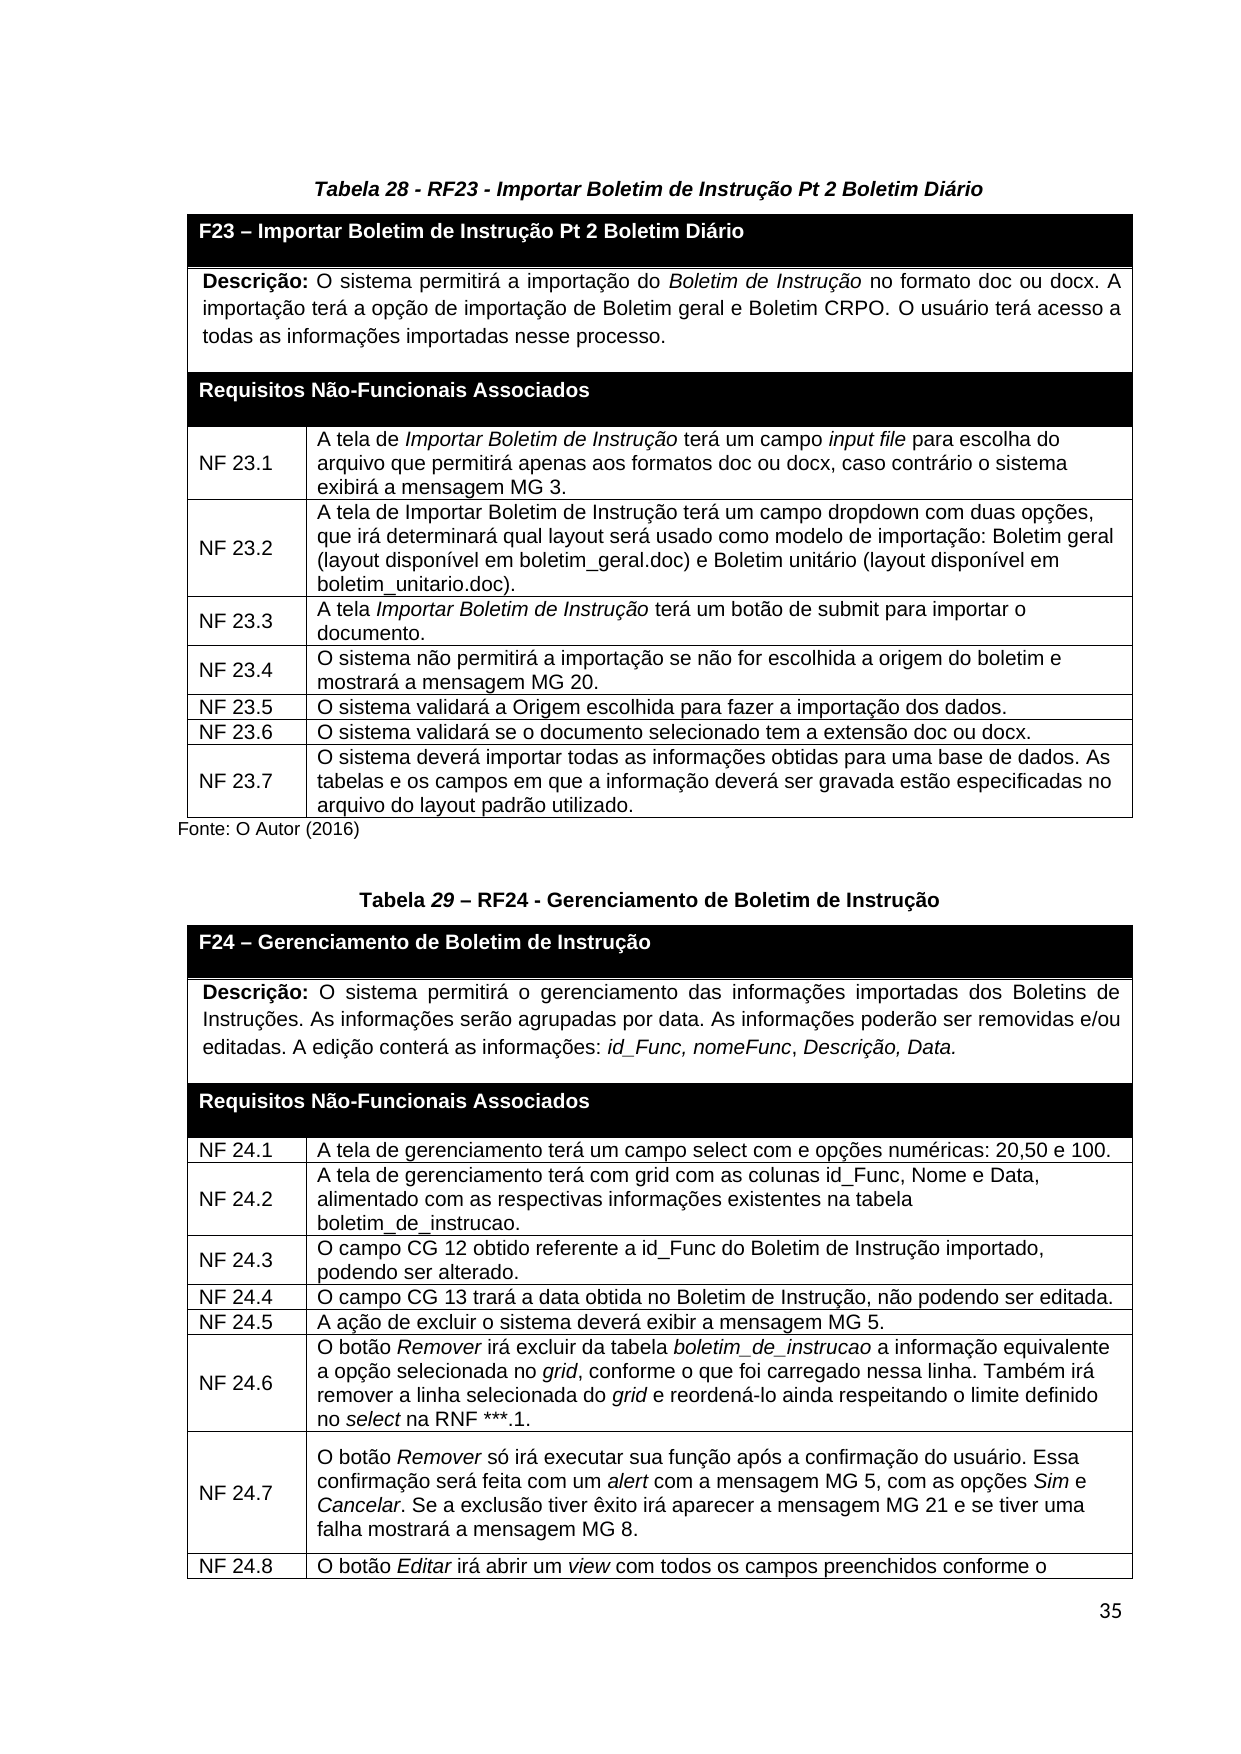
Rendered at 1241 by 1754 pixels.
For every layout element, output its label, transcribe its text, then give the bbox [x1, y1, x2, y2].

table_cell NF 24.3 [188, 1236, 306, 1284]
table_cell NF 23.4 [188, 646, 306, 694]
table_header F23 – Importar Boletim de Instrução Pt 2 Boletim Diário [188, 215, 1132, 267]
table_cell NF 23.7 [188, 745, 306, 817]
table_cell A tela de Importar Boletim de Instrução terá um campo input file para escolha do arquivo que permitirá apenas aos formatos doc ou docx, caso contrário o sistema exibirá a mensagem MG 3. [307, 427, 1132, 499]
table_cell O botão Remover irá excluir da tabela boletim_de_instrucao a informação equivalente a opção selecionada no grid, conforme o que foi carregado nessa linha. Também irá remover a linha selecionada do grid e reordená-lo ainda respeitando o limite definido no select na RNF ***.1. [307, 1335, 1132, 1431]
table_cell NF 23.6 [188, 720, 306, 744]
text Tabela 29 – RF24 - Gerenciamento de Boletim de Instrução [177, 888, 1122, 912]
table_cell O sistema não permitirá a importação se não for escolhida a origem do boletim e mostrará a mensagem MG 20. [307, 646, 1132, 694]
table_cell A tela de gerenciamento terá com grid com as colunas id_Func, Nome e Data, alimentado com as respectivas informações existentes na tabela boletim_de_instrucao. [307, 1163, 1132, 1235]
table_cell O sistema validará a Origem escolhida para fazer a importação dos dados. [307, 695, 1132, 719]
table_cell NF 24.4 [188, 1285, 306, 1309]
table_cell O campo CG 13 trará a data obtida no Boletim de Instrução, não podendo ser editada. [307, 1285, 1132, 1309]
text Fonte: O Autor (2016) [177, 818, 1157, 839]
table_cell NF 24.6 [188, 1335, 306, 1431]
table_cell O sistema validará se o documento selecionado tem a extensão doc ou docx. [307, 720, 1132, 744]
table_cell A tela de Importar Boletim de Instrução terá um campo dropdown com duas opções, que irá determinará qual layout será usado como modelo de importação: Boletim geral (layout disponível em boletim_geral.doc) e Boletim unitário (layout disponível em boletim_unitario.doc). [307, 500, 1132, 596]
table_cell NF 23.5 [188, 695, 306, 719]
table_cell Descrição: O sistema permitirá a importação do Boletim de Instrução no formato doc ou docx. A importação terá a opção de importação de Boletim geral e Boletim CRPO. O usuário terá acesso a todas as informações importadas nesse processo. [188, 269, 1132, 372]
table_cell Descrição: O sistema permitirá o gerenciamento das informações importadas dos Boletins de Instruções. As informações serão agrupadas por data. As informações poderão ser removidas e/ou editadas. A edição conterá as informações: id_Func, nomeFunc, Descrição, Data. [188, 980, 1132, 1083]
table_cell O botão Remover só irá executar sua função após a confirmação do usuário. Essa confirmação será feita com um alert com a mensagem MG 5, com as opções Sim e Cancelar. Se a exclusão tiver êxito irá aparecer a mensagem MG 21 e se tiver uma falha mostrará a mensagem MG 8. [307, 1432, 1132, 1553]
table_header F24 – Gerenciamento de Boletim de Instrução [188, 926, 1132, 978]
table_cell NF 24.7 [188, 1432, 306, 1553]
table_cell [307, 1554, 1132, 1578]
table_cell Requisitos Não-Funcionais Associados [188, 373, 1132, 426]
table_cell NF 24.8 [188, 1554, 306, 1578]
table_cell A tela de gerenciamento terá um campo select com e opções numéricas: 20,50 e 100. [307, 1138, 1132, 1162]
table_cell NF 23.1 [188, 427, 306, 499]
table_cell NF 24.1 [188, 1138, 306, 1162]
table_cell NF 23.2 [188, 500, 306, 596]
table_cell A tela Importar Boletim de Instrução terá um botão de submit para importar o documento. [307, 597, 1132, 645]
table_cell A ação de excluir o sistema deverá exibir a mensagem MG 5. [307, 1310, 1132, 1334]
text Tabela 28 - RF23 - Importar Boletim de Instrução Pt 2 Boletim Diário [177, 177, 1122, 201]
table_cell NF 23.3 [188, 597, 306, 645]
table_cell NF 24.5 [188, 1310, 306, 1334]
table_cell Requisitos Não-Funcionais Associados [188, 1084, 1132, 1137]
table_cell NF 24.2 [188, 1163, 306, 1235]
table_cell O sistema deverá importar todas as informações obtidas para uma base de dados. As tabelas e os campos em que a informação deverá ser gravada estão especificadas no arquivo do layout padrão utilizado. [307, 745, 1132, 817]
table_cell O campo CG 12 obtido referente a id_Func do Boletim de Instrução importado, podendo ser alterado. [307, 1236, 1132, 1284]
